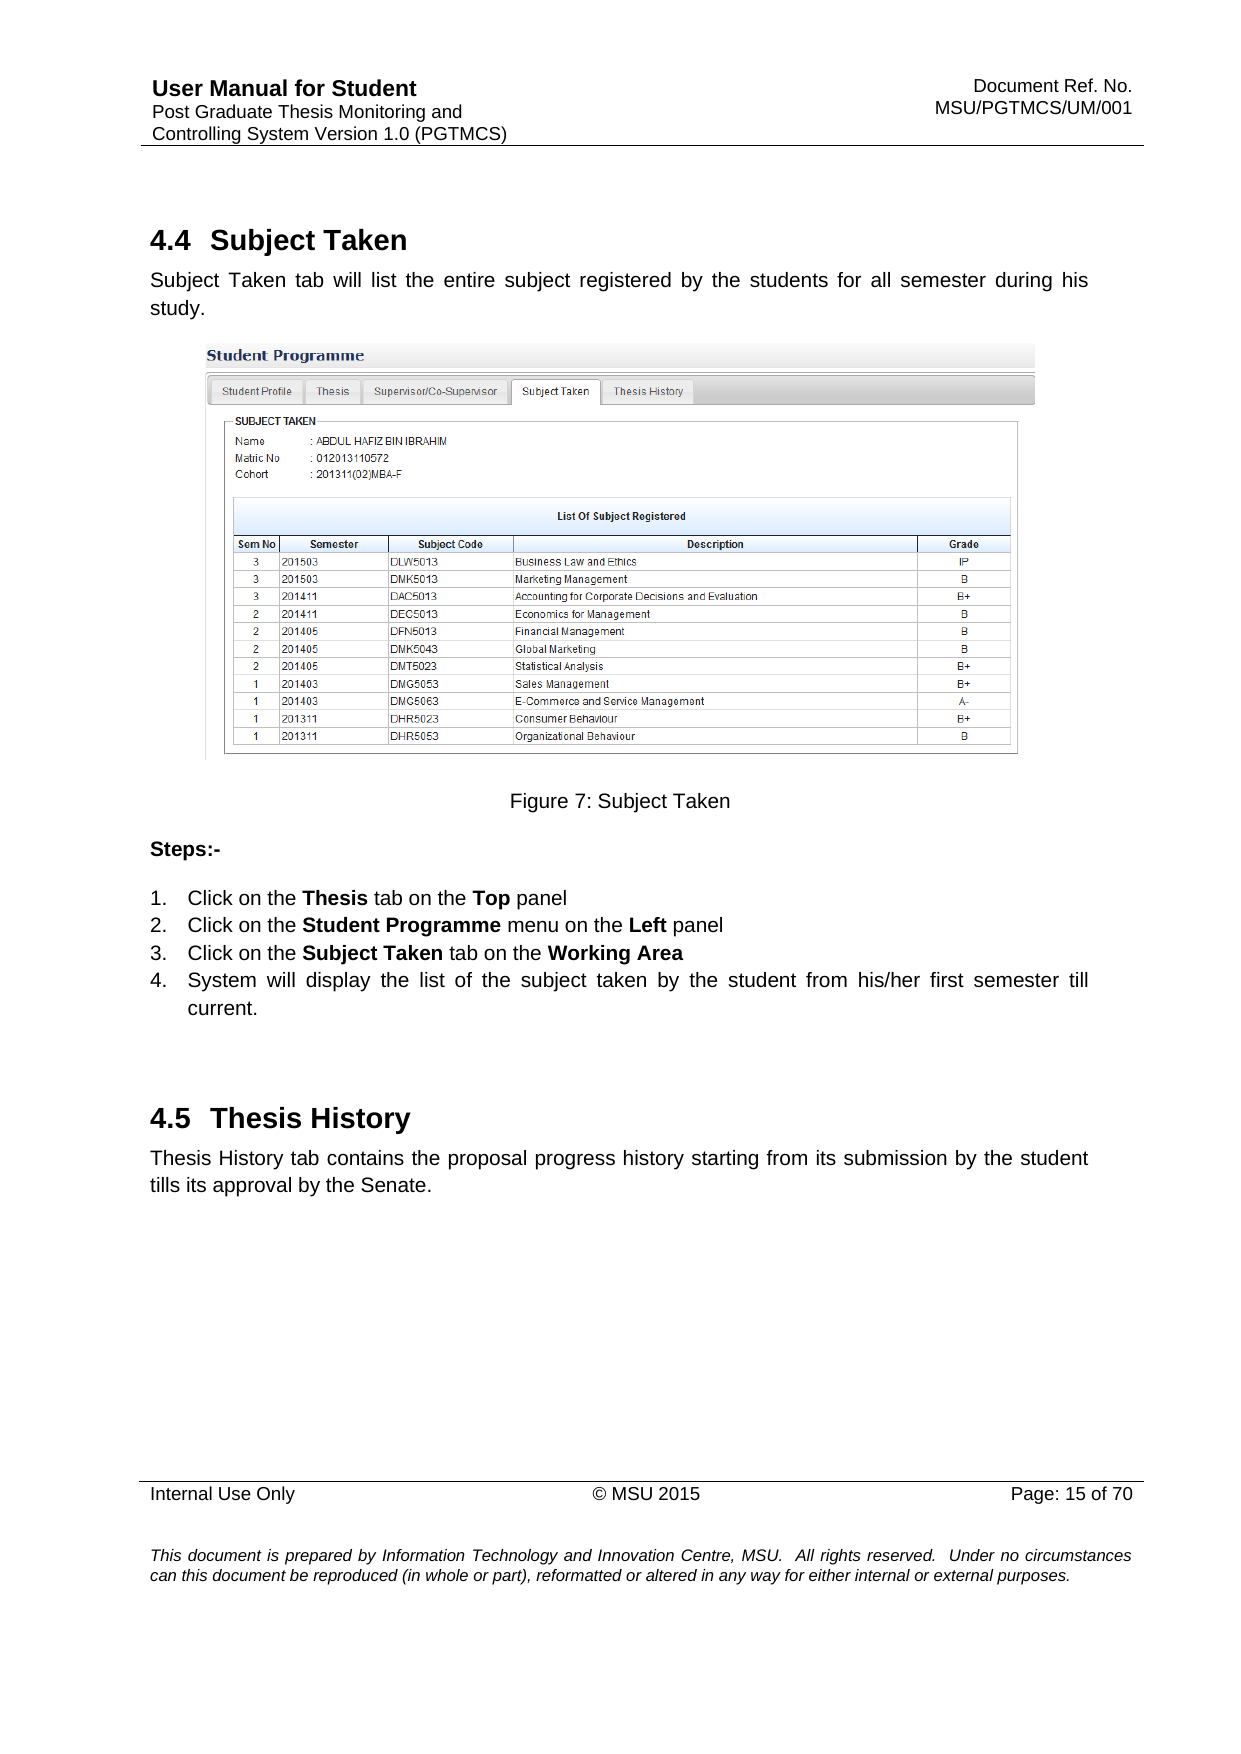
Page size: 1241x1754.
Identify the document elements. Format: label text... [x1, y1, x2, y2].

subtitle Subject Taken [150, 223, 1090, 257]
subtitle Thesis History [150, 1101, 1090, 1134]
text Steps:- [150, 837, 1090, 861]
list Click on the Thesis tab on the Top panel [150, 885, 1090, 909]
text Subject Taken tab will list the entire subject registered by the students for all semester during his study. [150, 268, 1090, 319]
picture [205, 343, 1035, 760]
list System will display the list of the subject taken by the student from his/her first semester till current. [150, 968, 1090, 1019]
text Figure 7: Subject Taken [150, 789, 1090, 813]
list Click on the Student Programme menu on the Left panel [150, 913, 1090, 937]
text Thesis History tab contains the proposal progress history starting from its submission by the student tills its approval by the Senate. [150, 1146, 1090, 1197]
list Click on the Subject Taken tab on the Working Area [150, 940, 1090, 964]
